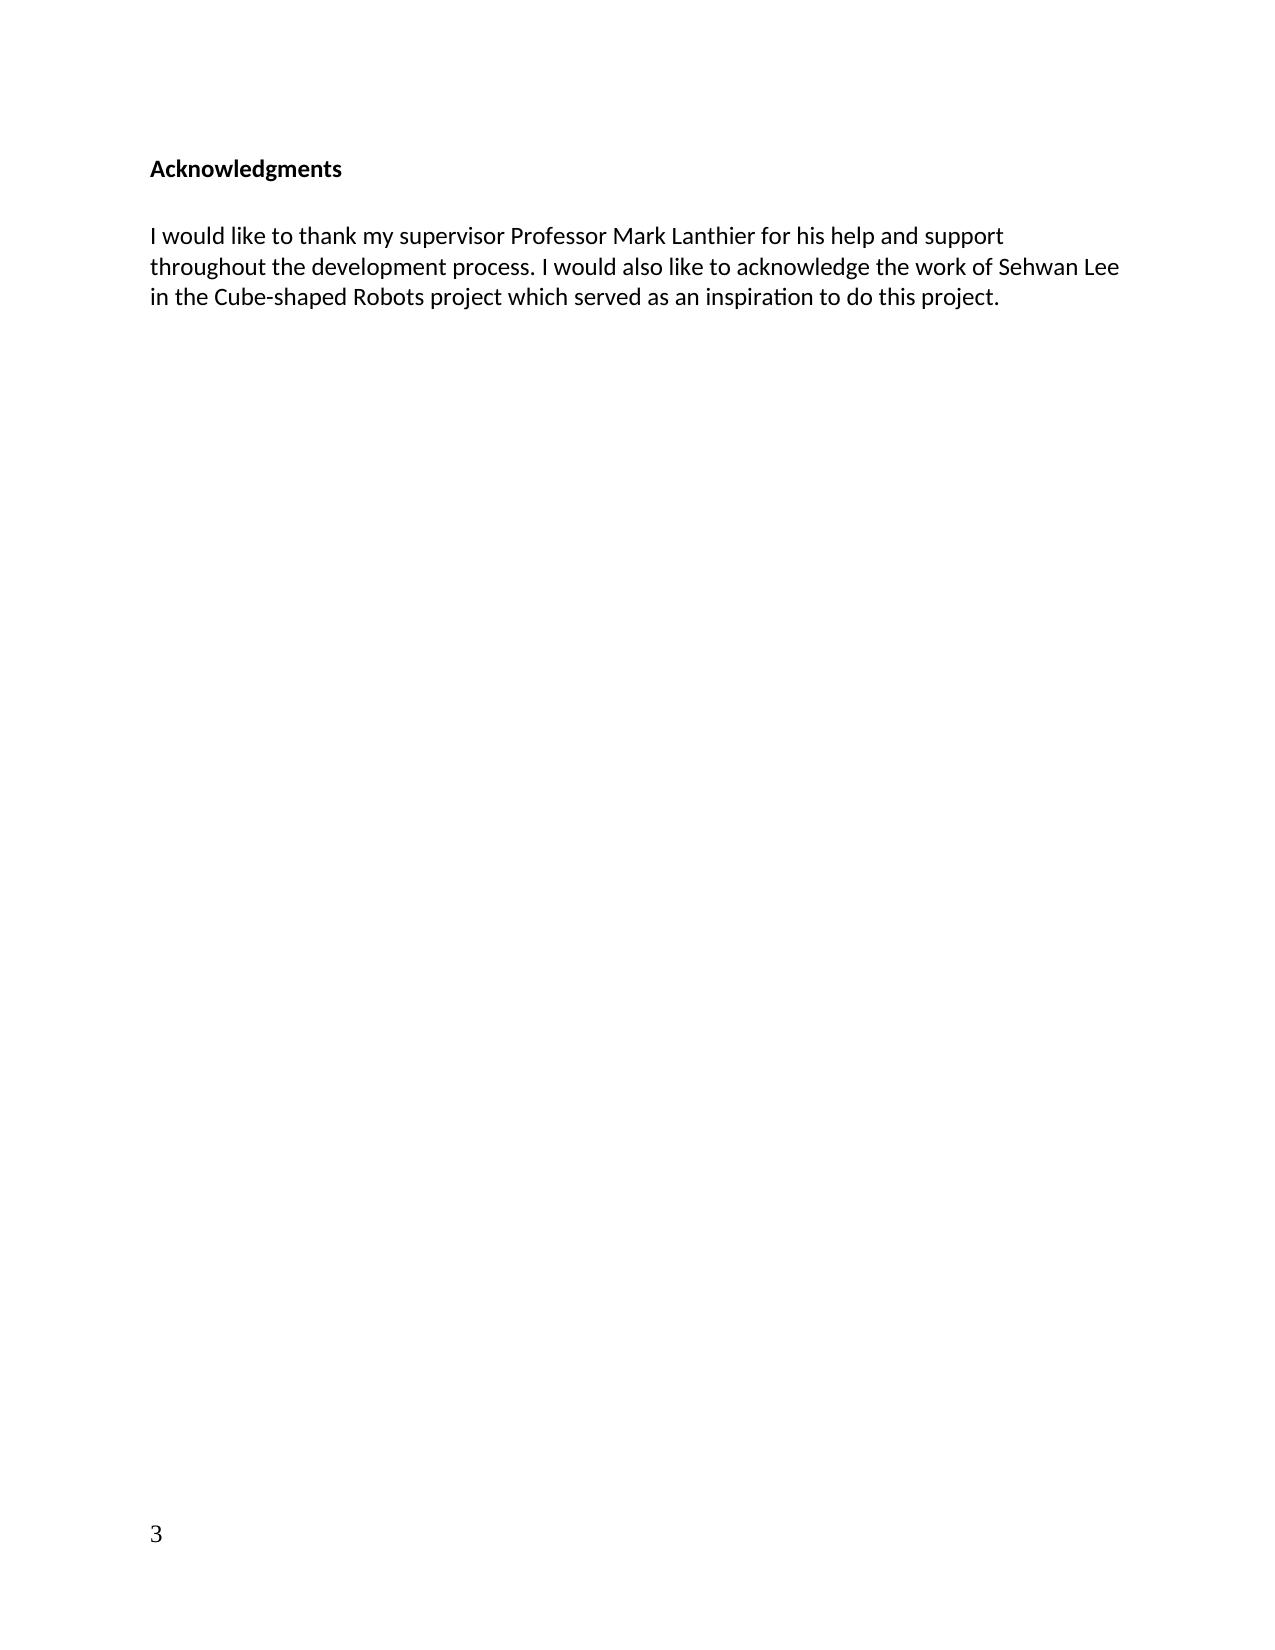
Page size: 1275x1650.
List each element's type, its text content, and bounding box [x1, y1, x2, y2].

text I would like to thank my supervisor Professor Mark Lanthier for his help and support throughout the development process. I would also like to acknowledge the work of Sehwan Lee in the Cube-shaped Robots project which served as an inspiration to do this project. [150, 220, 1125, 312]
text Acknowledgments [150, 153, 1125, 184]
